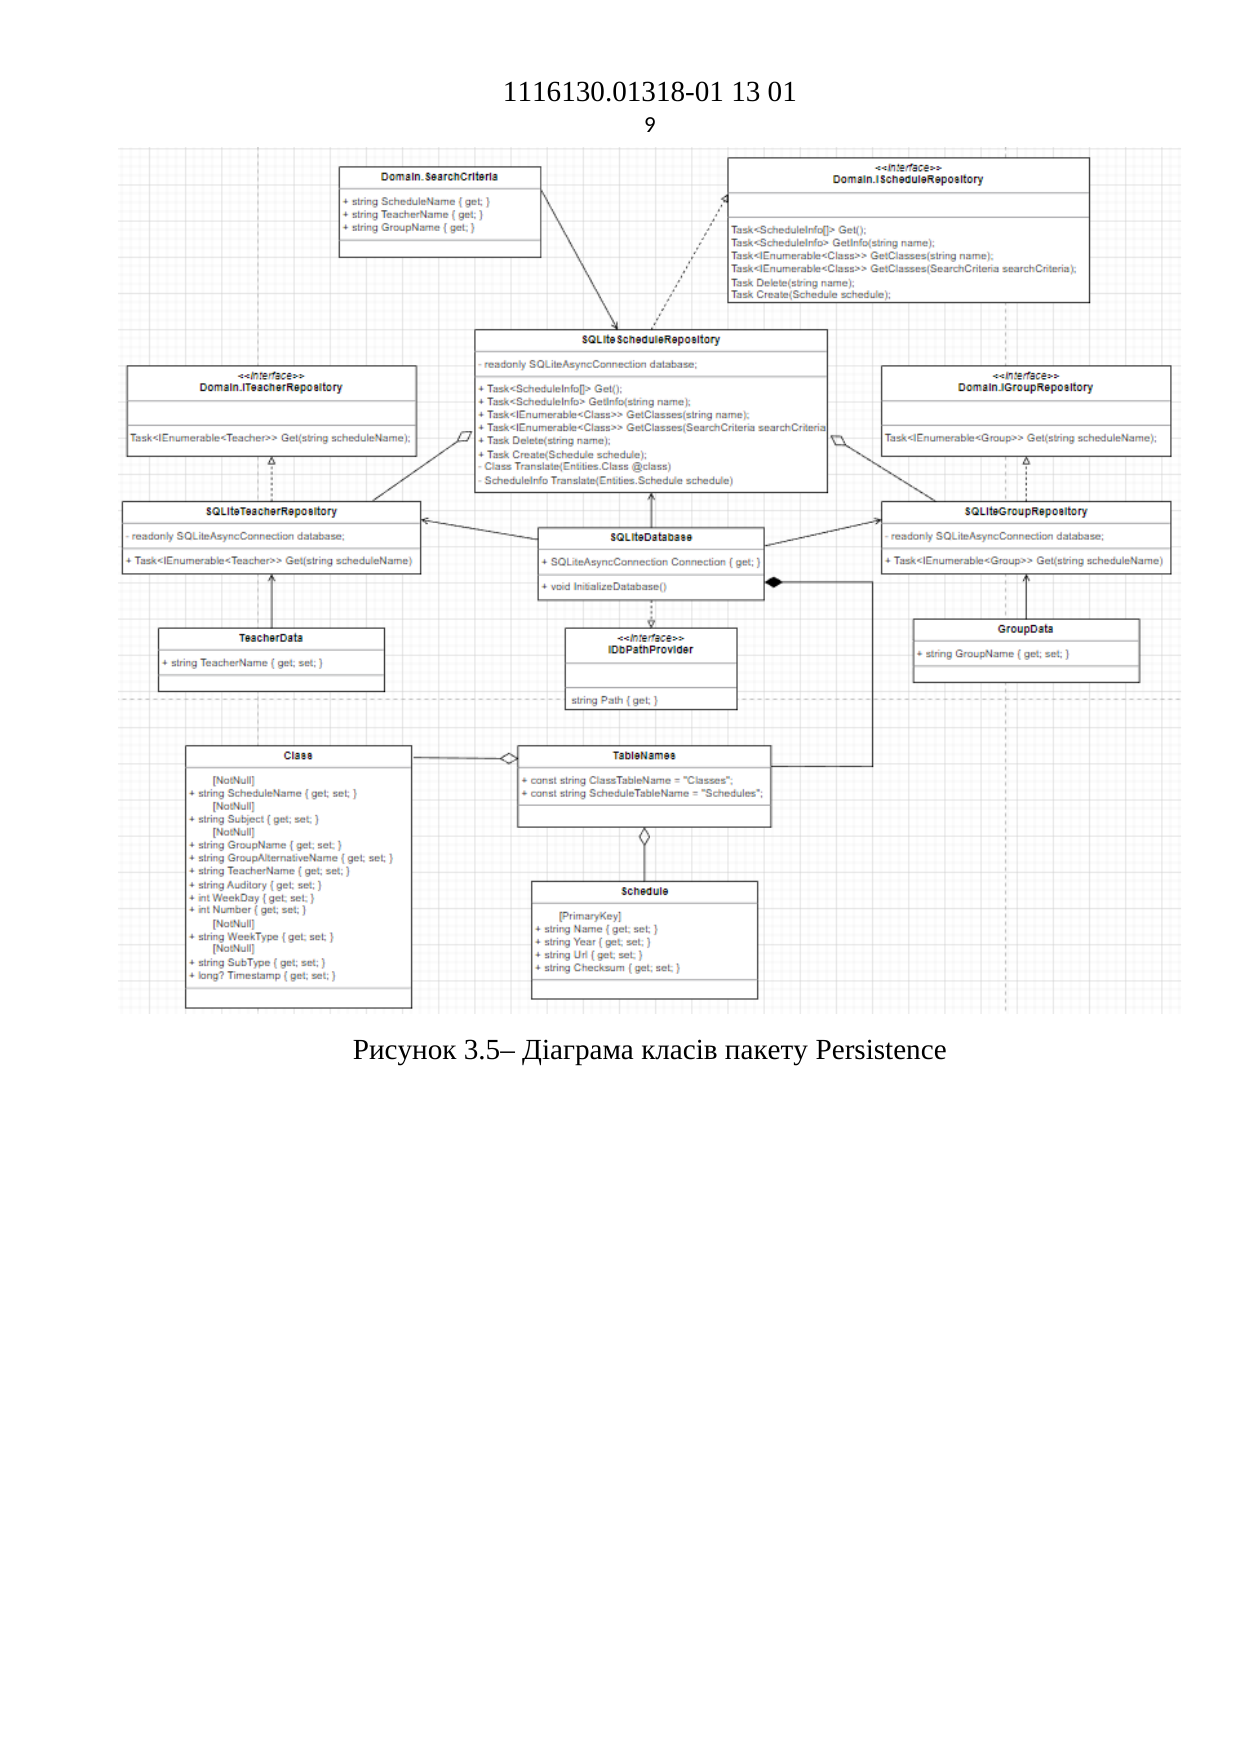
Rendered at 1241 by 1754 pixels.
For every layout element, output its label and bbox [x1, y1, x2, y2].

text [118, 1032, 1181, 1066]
picture [118, 147, 1182, 1014]
